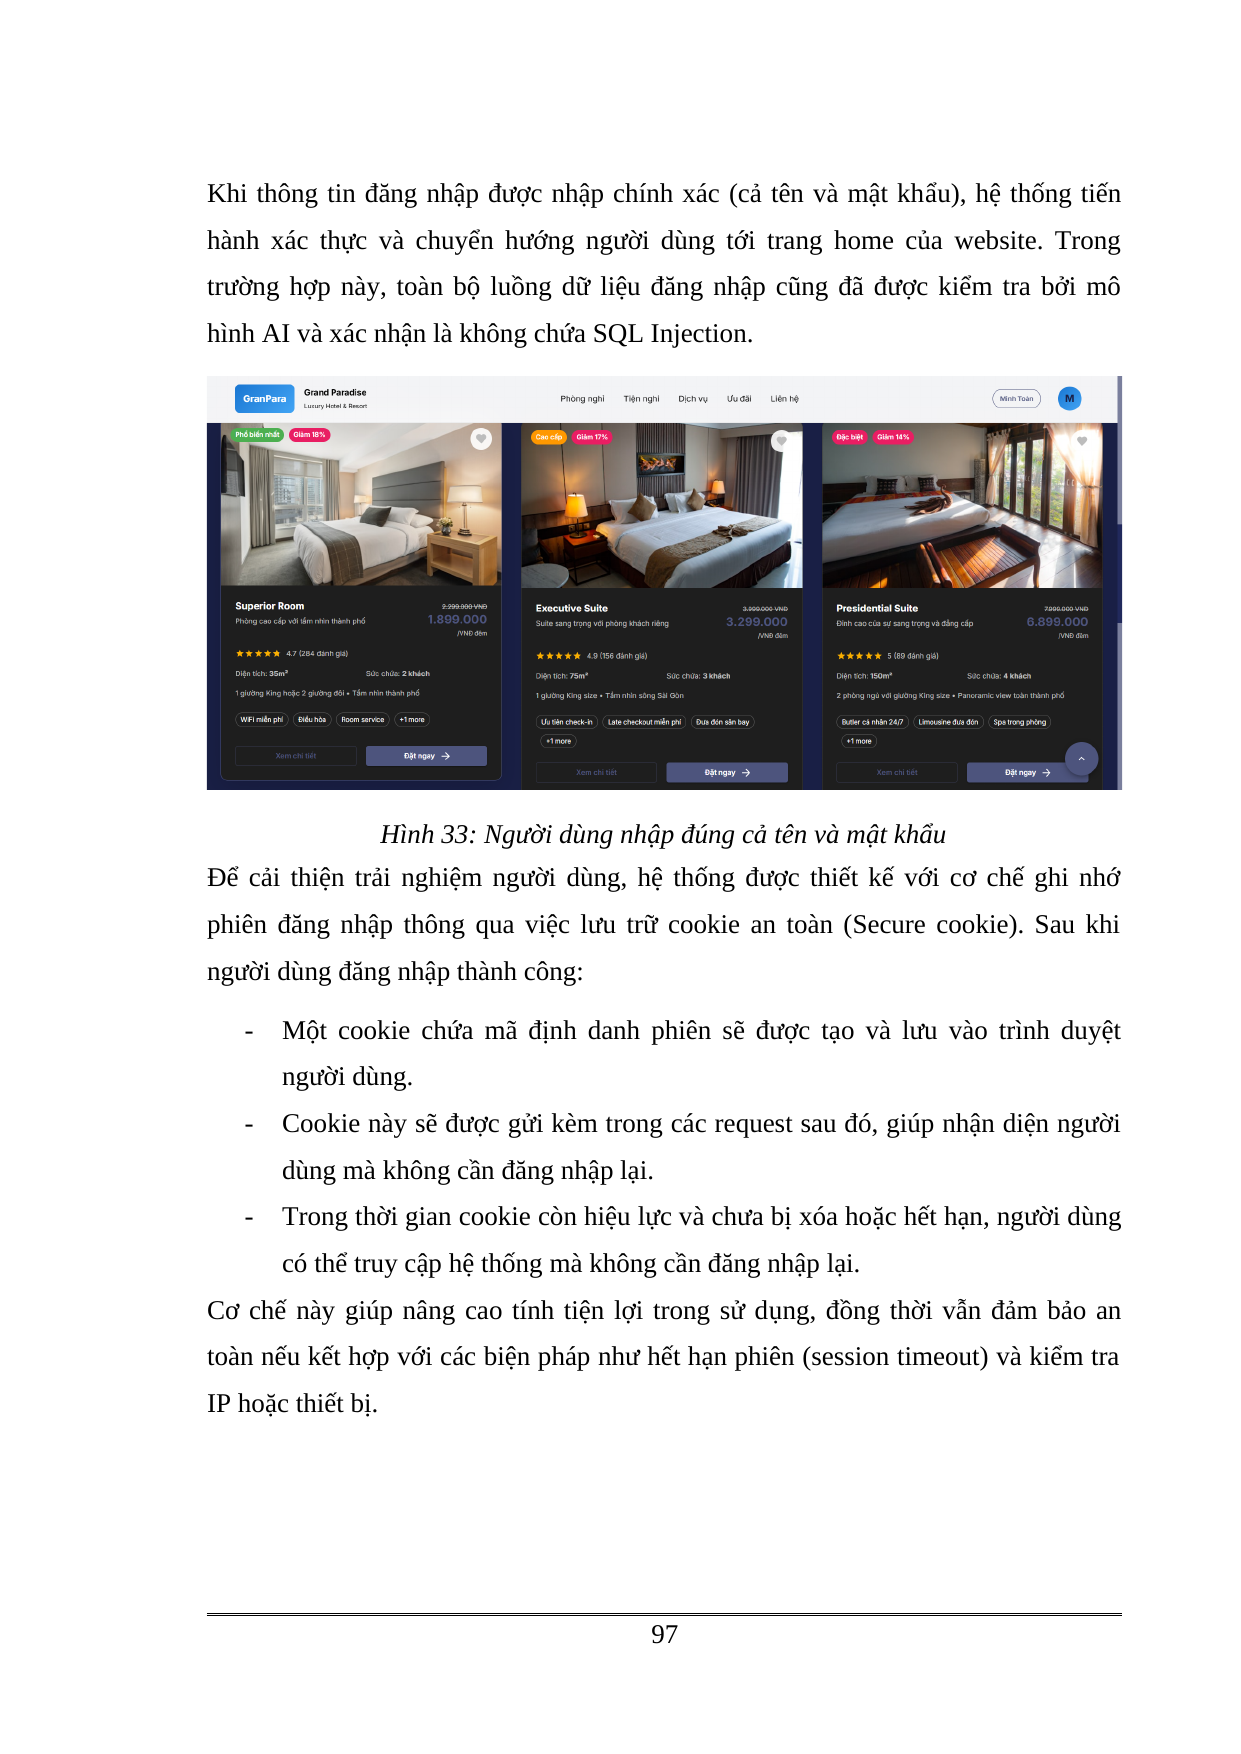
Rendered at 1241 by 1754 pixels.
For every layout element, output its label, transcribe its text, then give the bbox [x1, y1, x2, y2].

list Trong thời gian cookie còn hiệu lực và chưa bị xóa hoặc hết hạn, người dùng có thể truy cập hệ thống mà không cần đăng nhập lại. [244, 1201, 1122, 1278]
text Hình 33: Người dùng nhập đúng cả tên và mật khẩu [207, 818, 1122, 849]
list Cookie này sẽ được gửi kèm trong các request sau đó, giúp nhận diện người dùng mà không cần đăng nhập lại. [244, 1107, 1122, 1185]
text Khi thông tin đăng nhập được nhập chính xác (cả tên và mật khẩu), hệ thống tiến hành xác thực và chuyển hướng người dùng tới trang home của website. Trong trường hợp này, toàn bộ luồng dữ liệu đăng nhập cũng đã được kiểm tra bởi mô hình AI và xác nhận là không chứa SQL Injection. [207, 177, 1122, 348]
text Cơ chế này giúp nâng cao tính tiện lợi trong sử dụng, đồng thời vẫn đảm bảo an toàn nếu kết hợp với các biện pháp như hết hạn phiên (session timeout) và kiểm tra IP hoặc thiết bị. [207, 1294, 1122, 1418]
picture [206, 376, 1123, 790]
text Để cải thiện trải nghiệm người dùng, hệ thống được thiết kế với cơ chế ghi nhớ phiên đăng nhập thông qua việc lưu trữ cookie an toàn (Secure cookie). Sau khi người dùng đăng nhập thành công: [207, 861, 1122, 986]
list Một cookie chứa mã định danh phiên sẽ được tạo và lưu vào trình duyệt người dùng. [244, 1014, 1122, 1092]
